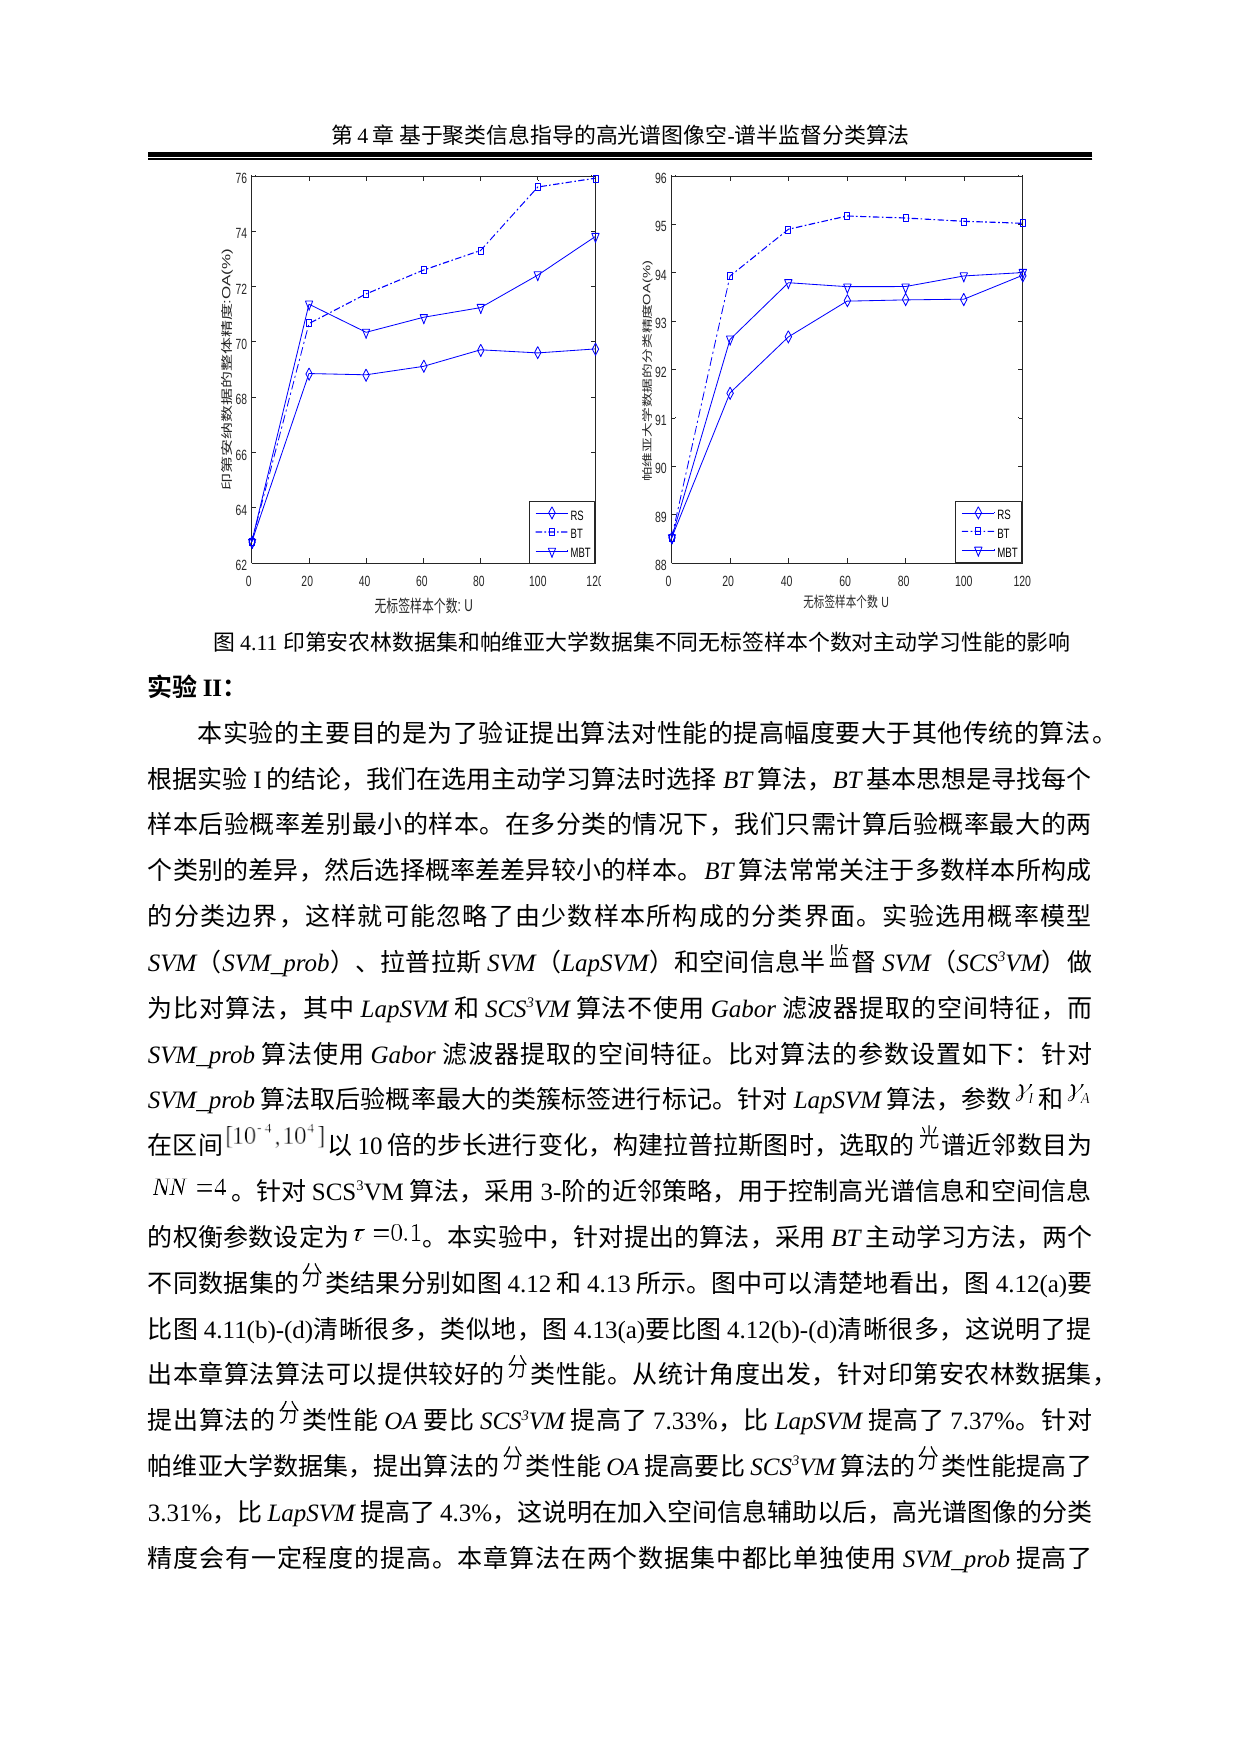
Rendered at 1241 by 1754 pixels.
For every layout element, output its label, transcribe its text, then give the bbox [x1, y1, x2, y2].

text 实验II： [148, 660, 1092, 706]
text 图4.11 印第安农林数据集和帕维亚大学数据集不同无标签样本个数对主动学习性能的影响 [148, 614, 1092, 660]
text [148, 706, 1092, 1576]
